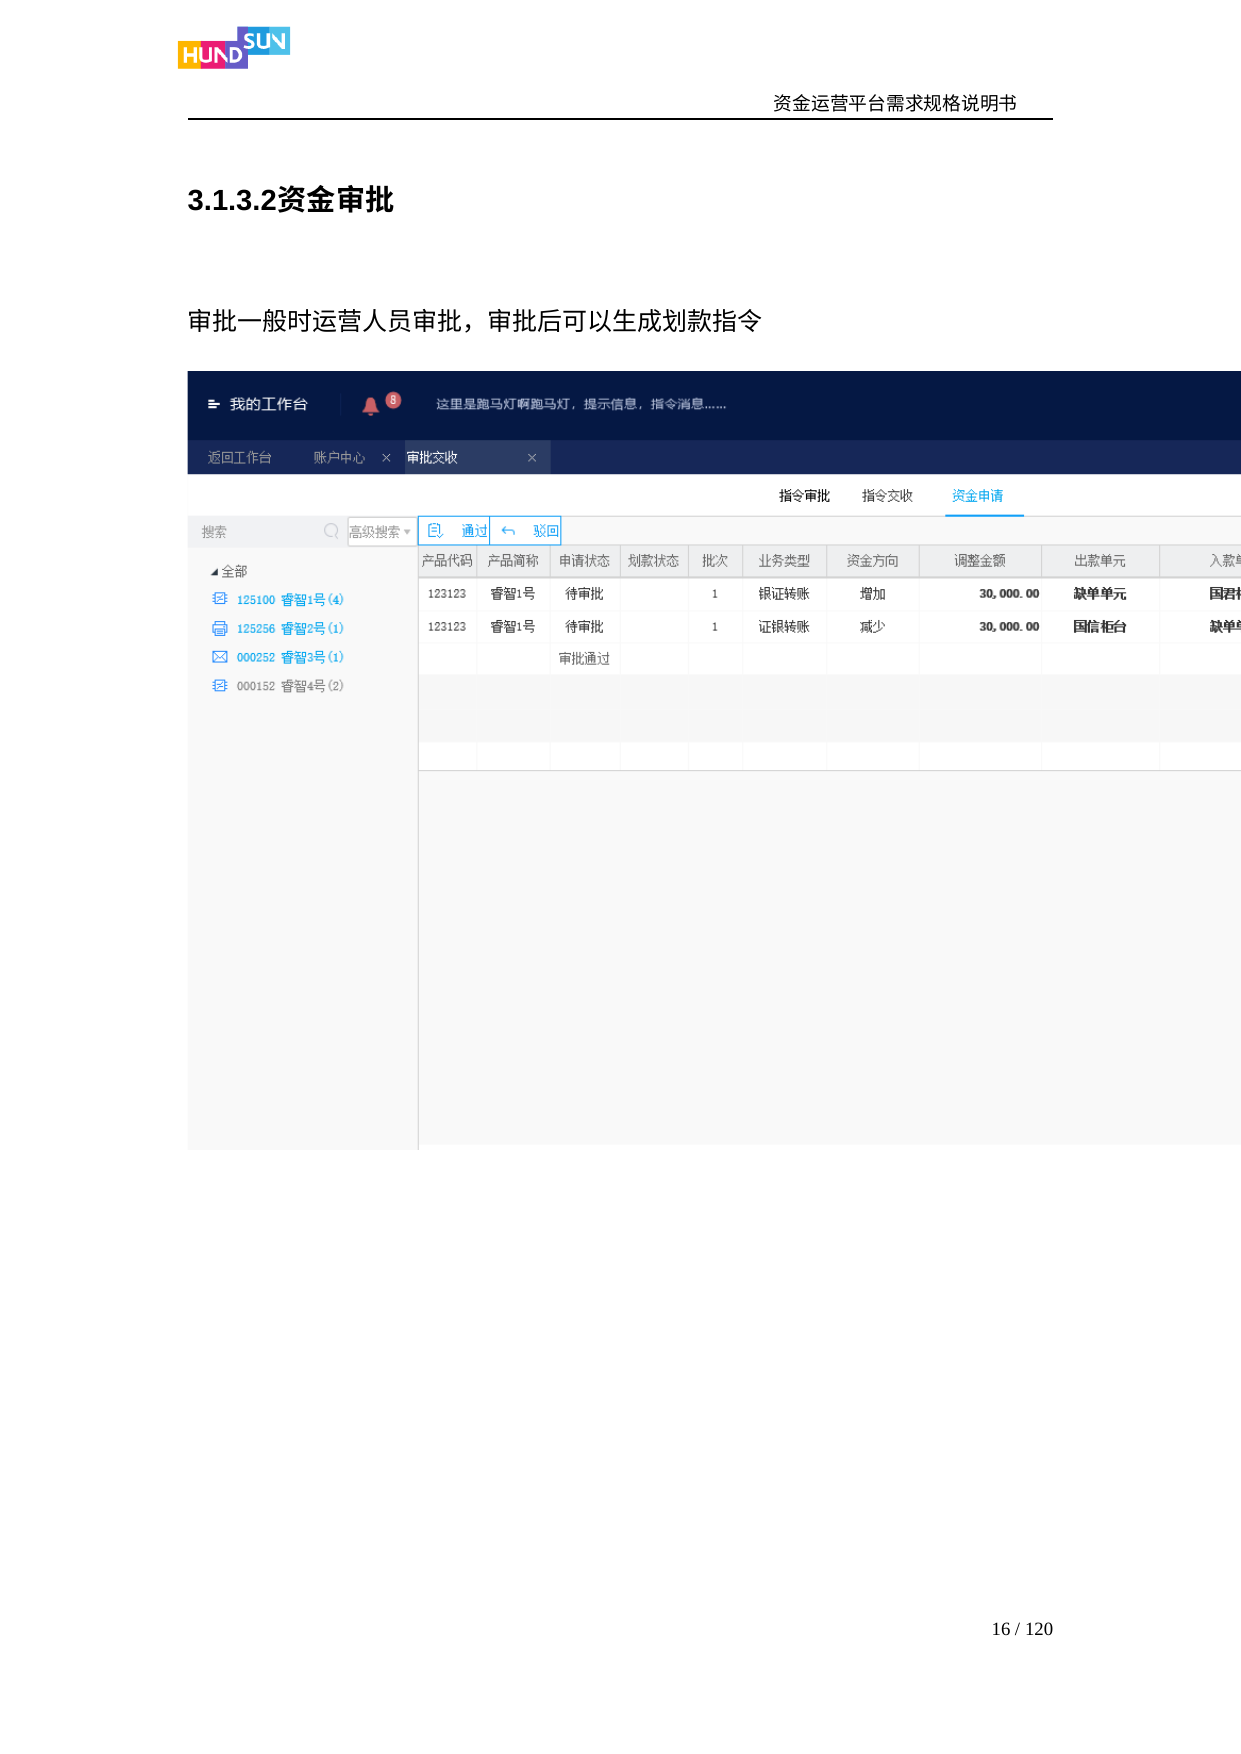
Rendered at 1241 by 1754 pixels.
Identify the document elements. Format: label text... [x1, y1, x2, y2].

picture [187, 371, 1241, 1150]
subtitle 资金审批 [187, 164, 1053, 232]
text 审批一般时运营人员审批，审批后可以生成划款指令 [187, 286, 1053, 353]
picture [177, 26, 291, 69]
